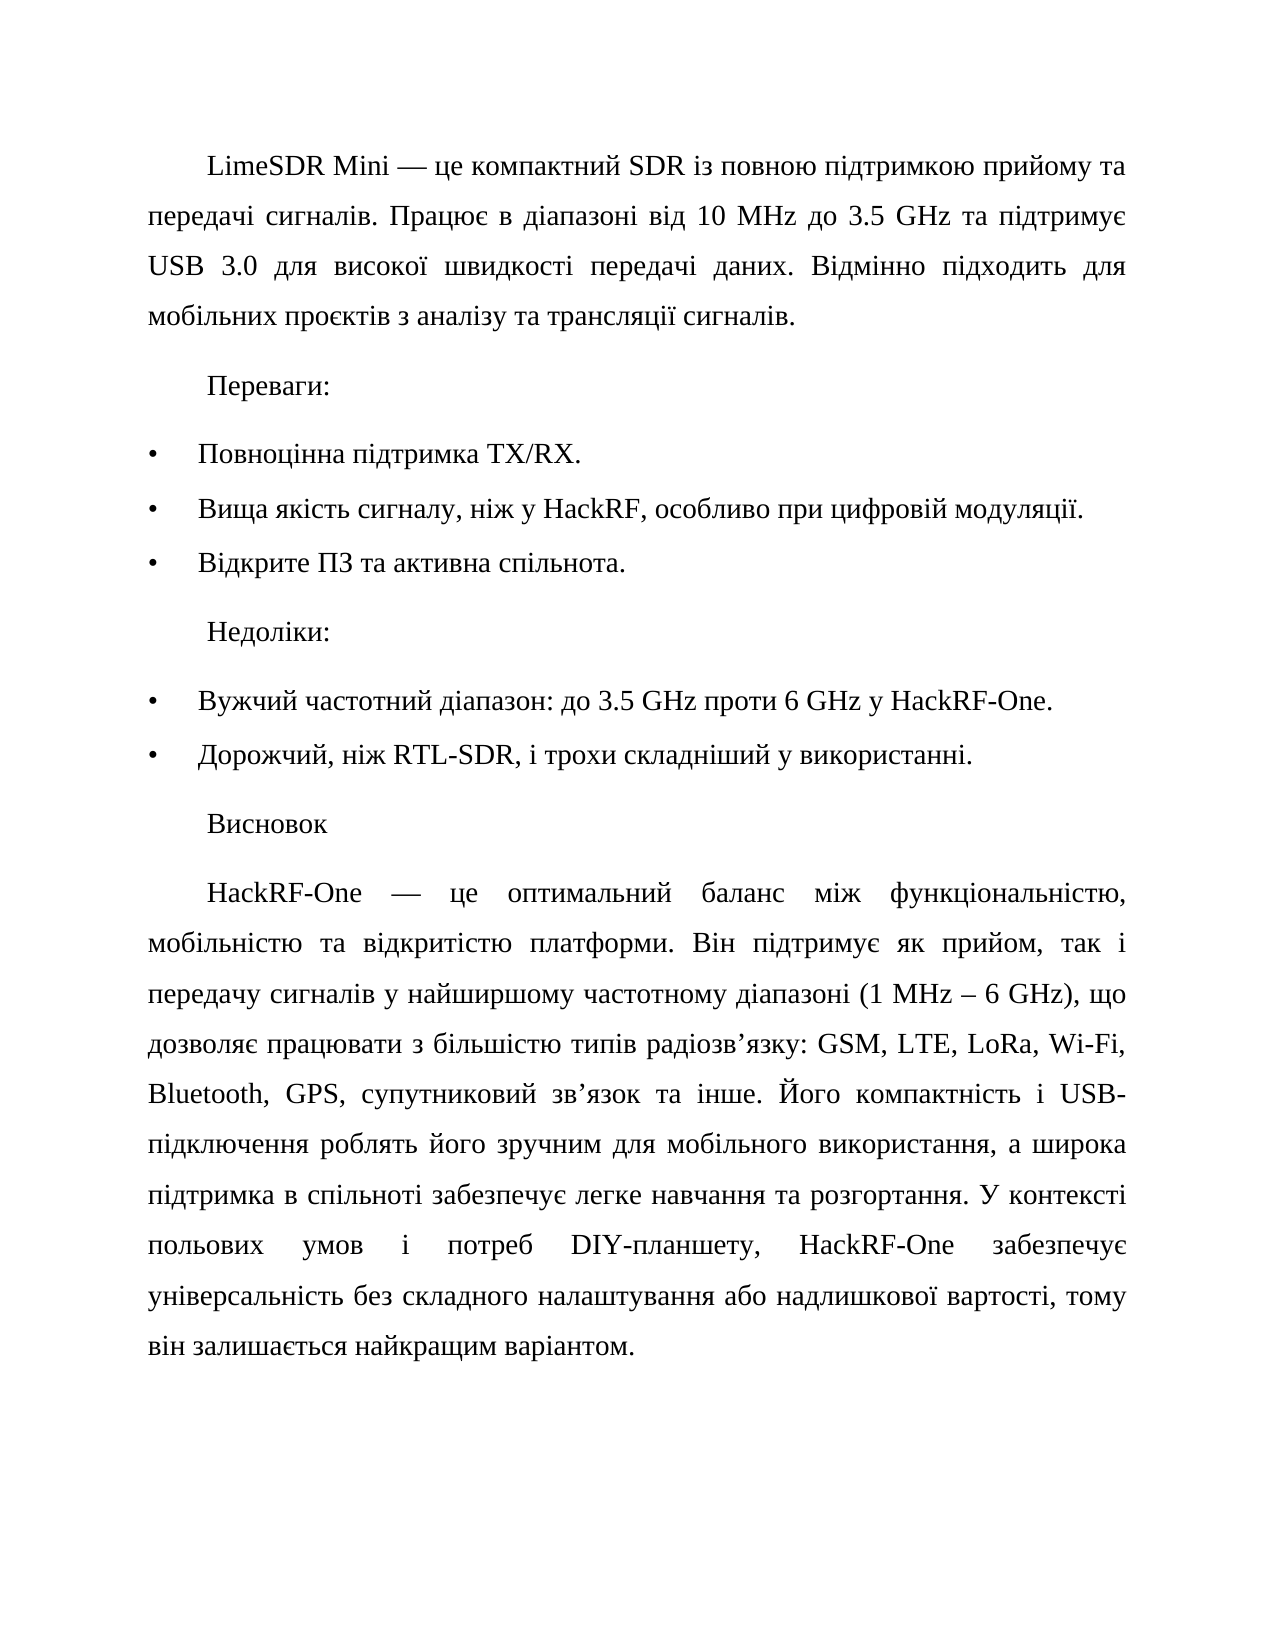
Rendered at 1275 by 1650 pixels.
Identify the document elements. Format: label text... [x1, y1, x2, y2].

list Вища якість сигналу, ніж у HackRF, особливо при цифровій модуляції. [148, 491, 1127, 524]
text Переваги: [148, 368, 1127, 401]
list Вужчий частотний діапазон: до 3.5 GHz проти 6 GHz у HackRF-One. [148, 683, 1127, 716]
text Висновок [148, 806, 1127, 839]
text HackRF-One — це оптимальний баланс між функціональністю, мобільністю та відкритістю платформи. Він підтримує як прийом, так і передачу сигналів у найширшому частотному діапазоні (1 MHz – 6 GHz), що дозволяє працювати з більшістю типів радіозв’язку: GSM, LTE, LoRa, Wi-Fi, Bluetooth, GPS, супутниковий зв’язок та інше. Його компактність і USB-підключення роблять його зручним для мобільного використання, а широка підтримка в спільноті забезпечує легке навчання та розгортання. У контексті польових умов і потреб DIY-планшету, HackRF-One забезпечує універсальність без складного налаштування або надлишкової вартості, тому він залишається найкращим варіантом. [148, 875, 1127, 1361]
list Повноцінна підтримка TX/RX. [148, 437, 1127, 470]
list Відкрите ПЗ та активна спільнота. [148, 545, 1127, 578]
list Дорожчий, ніж RTL-SDR, і трохи складніший у використанні. [148, 737, 1127, 771]
text LimeSDR Mini — це компактний SDR із повною підтримкою прийому та передачі сигналів. Працює в діапазоні від 10 MHz до 3.5 GHz та підтримує USB 3.0 для високої швидкості передачі даних. Відмінно підходить для мобільних проєктів з аналізу та трансляції сигналів. [148, 148, 1127, 332]
text Недоліки: [148, 614, 1127, 647]
